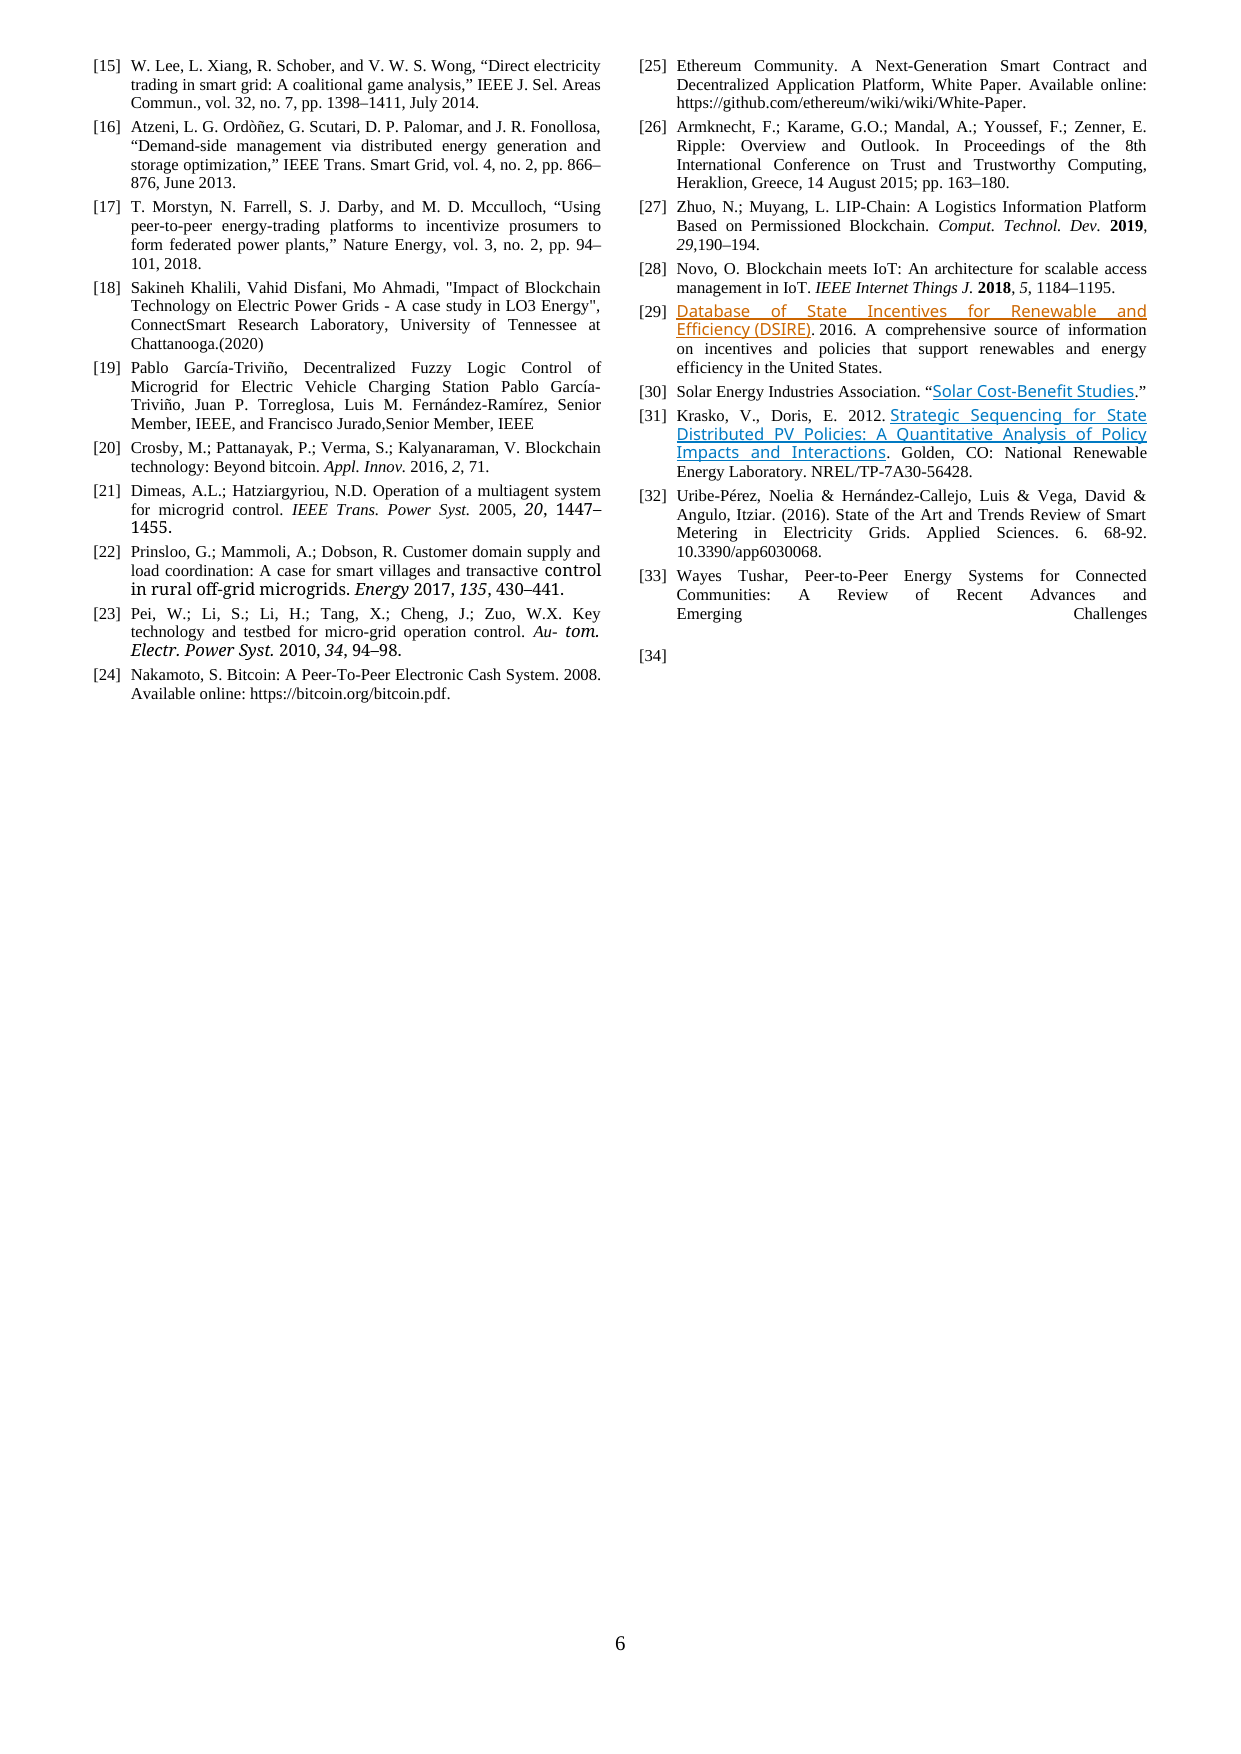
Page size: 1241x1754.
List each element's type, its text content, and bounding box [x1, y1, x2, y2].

text Krasko, V., Doris, E. 2012. Strategic Sequencing for State Distributed PV Policies: A Quantitative Analysis of Policy Impacts and Interactions. Golden, CO: National Renewable Energy Laboratory. NREL/TP-7A30-56428. [639, 406, 1147, 481]
text W. Lee, L. Xiang, R. Schober, and V. W. S. Wong, “Direct electricity trading in smart grid: A coalitional game analysis,” IEEE J. Sel. Areas Commun., vol. 32, no. 7, pp. 1398–1411, July 2014. [93, 56, 601, 112]
text Solar Energy Industries Association. “Solar Cost-Benefit Studies.” [639, 382, 1147, 401]
text Atzeni, L. G. Ordòñez, G. Scutari, D. P. Palomar, and J. R. Fonollosa, “Demand-side management via distributed energy generation and storage optimization,” IEEE Trans. Smart Grid, vol. 4, no. 2, pp. 866–876, June 2013. [93, 118, 601, 193]
text Crosby, M.; Pattanayak, P.; Verma, S.; Kalyanaraman, V. Blockchain technology: Beyond bitcoin. Appl. Innov. 2016, 2, 71. [93, 438, 601, 476]
text Zhuo, N.; Muyang, L. LIP-Chain: A Logistics Information Platform Based on Permissioned Blockchain. Comput. Technol. Dev. 2019, 29,190–194. [639, 198, 1147, 254]
text Sakineh Khalili, Vahid Disfani, Mo Ahmadi, "Impact of Blockchain Technology on Electric Power Grids - A case study in LO3 Energy", ConnectSmart Research Laboratory, University of Tennessee at Chattanooga.(2020) [93, 278, 601, 353]
text Ethereum Community. A Next-Generation Smart Contract and Decentralized Application Platform, White Paper. Available online: https://github.com/ethereum/wiki/wiki/White-Paper. [639, 56, 1147, 112]
text Wayes Tushar, Peer-to-Peer Energy Systems for Connected Communities: A Review of Recent Advances and Emerging Challenges [639, 567, 1147, 642]
text Dimeas, A.L.; Hatziargyriou, N.D. Operation of a multiagent system for microgrid control. IEEE Trans. Power Syst. 2005, 20, 1447–1455. [93, 481, 601, 537]
text Armknecht, F.; Karame, G.O.; Mandal, A.; Youssef, F.; Zenner, E. Ripple: Overview and Outlook. In Proceedings of the 8th International Conference on Trust and Trustworthy Computing, Heraklion, Greece, 14 August 2015; pp. 163–180. [639, 118, 1147, 193]
text Pablo García-Triviño, Decentralized Fuzzy Logic Control of Microgrid for Electric Vehicle Charging Station Pablo García-Triviño, Juan P. Torreglosa, Luis M. Fernández-Ramírez, Senior Member, IEEE, and Francisco Jurado,Senior Member, IEEE [93, 358, 601, 433]
text Pei, W.; Li, S.; Li, H.; Tang, X.; Cheng, J.; Zuo, W.X. Key technology and testbed for micro-grid operation control. Au- tom. Electr. Power Syst. 2010, 34, 94–98. [93, 604, 601, 660]
text Database of State Incentives for Renewable and Efficiency (DSIRE). 2016. A comprehensive source of information on incentives and policies that support renewables and energy efficiency in the United States. [639, 302, 1147, 377]
text Novo, O. Blockchain meets IoT: An architecture for scalable access management in IoT. IEEE Internet Things J. 2018, 5, 1184–1195. [639, 259, 1147, 297]
text Uribe-Pérez, Noelia & Hernández-Callejo, Luis & Vega, David & Angulo, Itziar. (2016). State of the Art and Trends Review of Smart Metering in Electricity Grids. Applied Sciences. 6. 68-92. 10.3390/app6030068. [639, 486, 1147, 561]
text Prinsloo, G.; Mammoli, A.; Dobson, R. Customer domain supply and load coordination: A case for smart villages and transactive control in rural off-grid microgrids. Energy 2017, 135, 430–441. [93, 543, 601, 599]
text Nakamoto, S. Bitcoin: A Peer-To-Peer Electronic Cash System. 2008. Available online: https://bitcoin.org/bitcoin.pdf. [93, 666, 601, 703]
